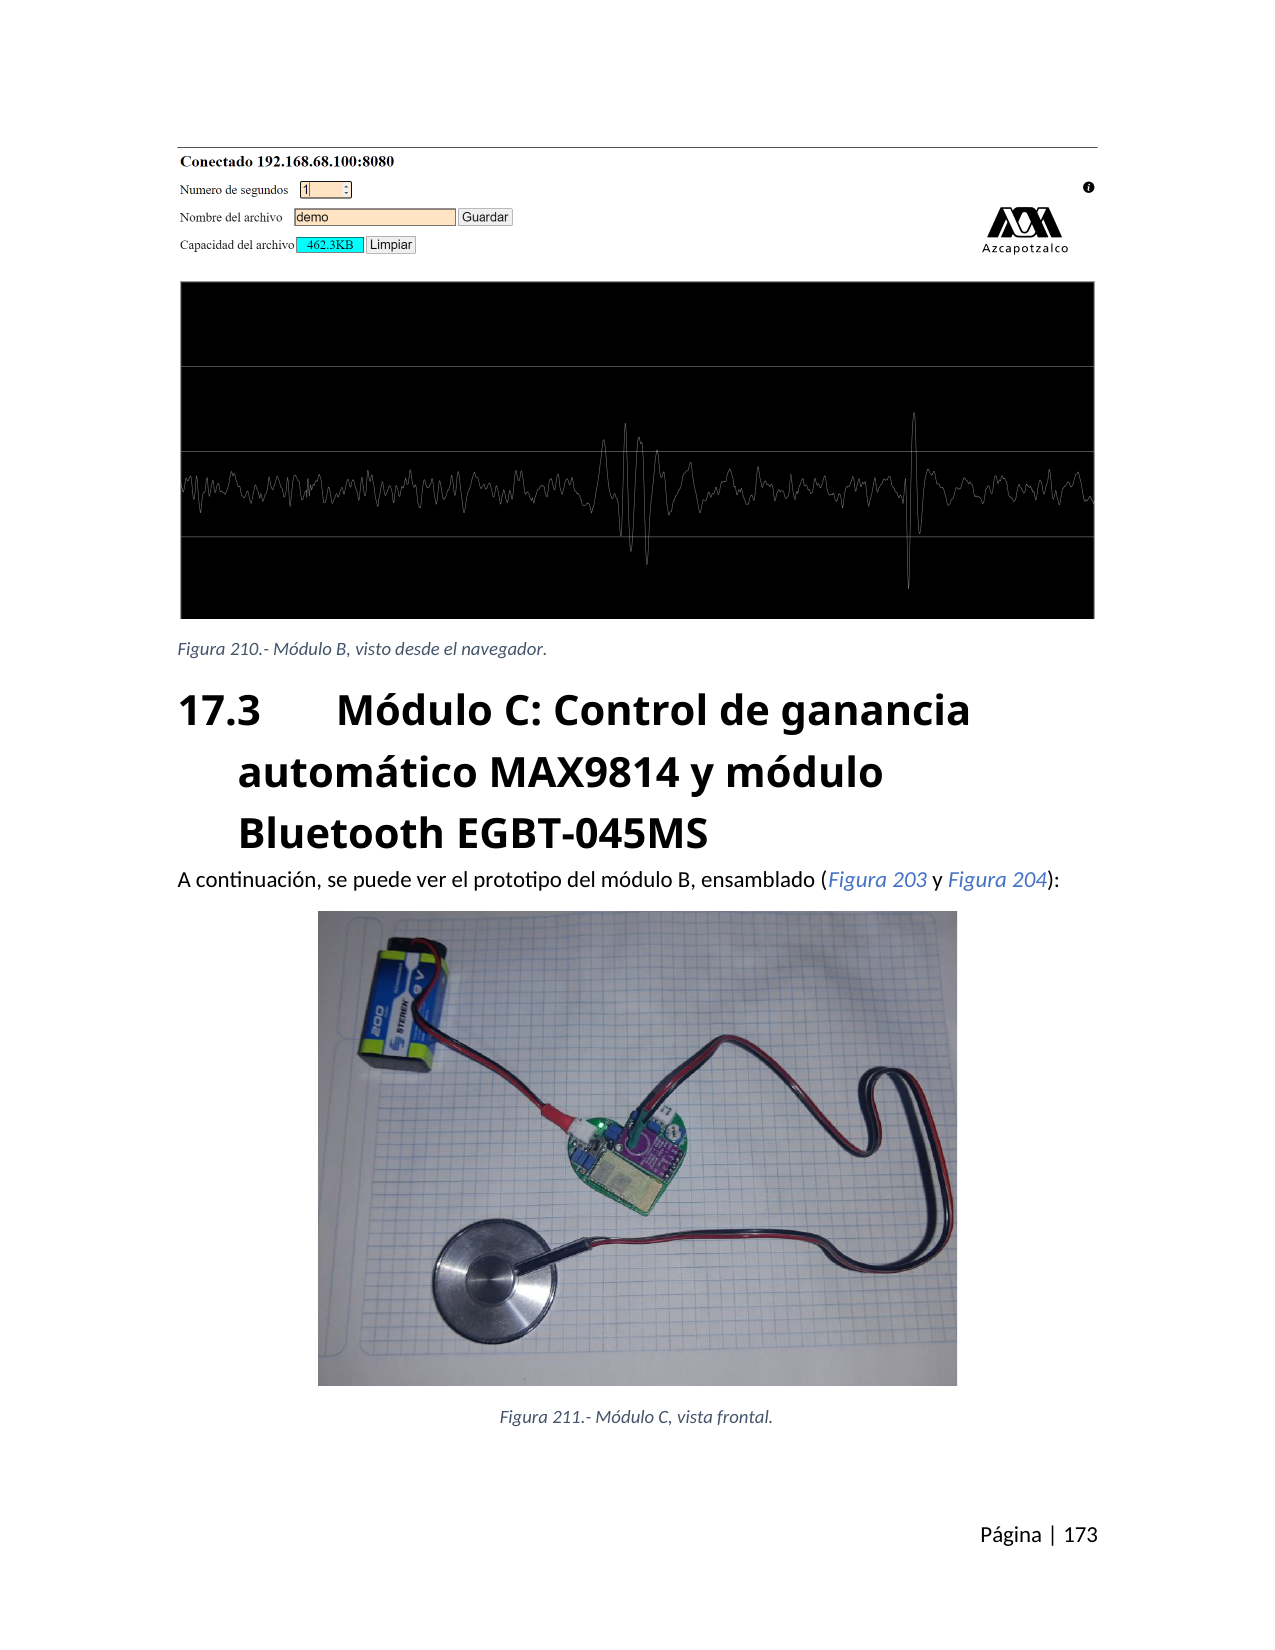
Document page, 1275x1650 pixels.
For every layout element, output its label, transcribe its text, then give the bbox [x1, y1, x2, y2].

text Figura 211.- Módulo C, vista frontal. [177, 1405, 1098, 1428]
subtitle Módulo C: Control de ganancia automático MAX9814 y módulo Bluetooth EGBT-045MS [177, 681, 1098, 861]
text A continuación, se puede ver el prototipo del módulo B, ensamblado (Figura 203 y Figura 204): [177, 865, 1098, 893]
picture [177, 147, 1098, 619]
picture [318, 911, 958, 1386]
